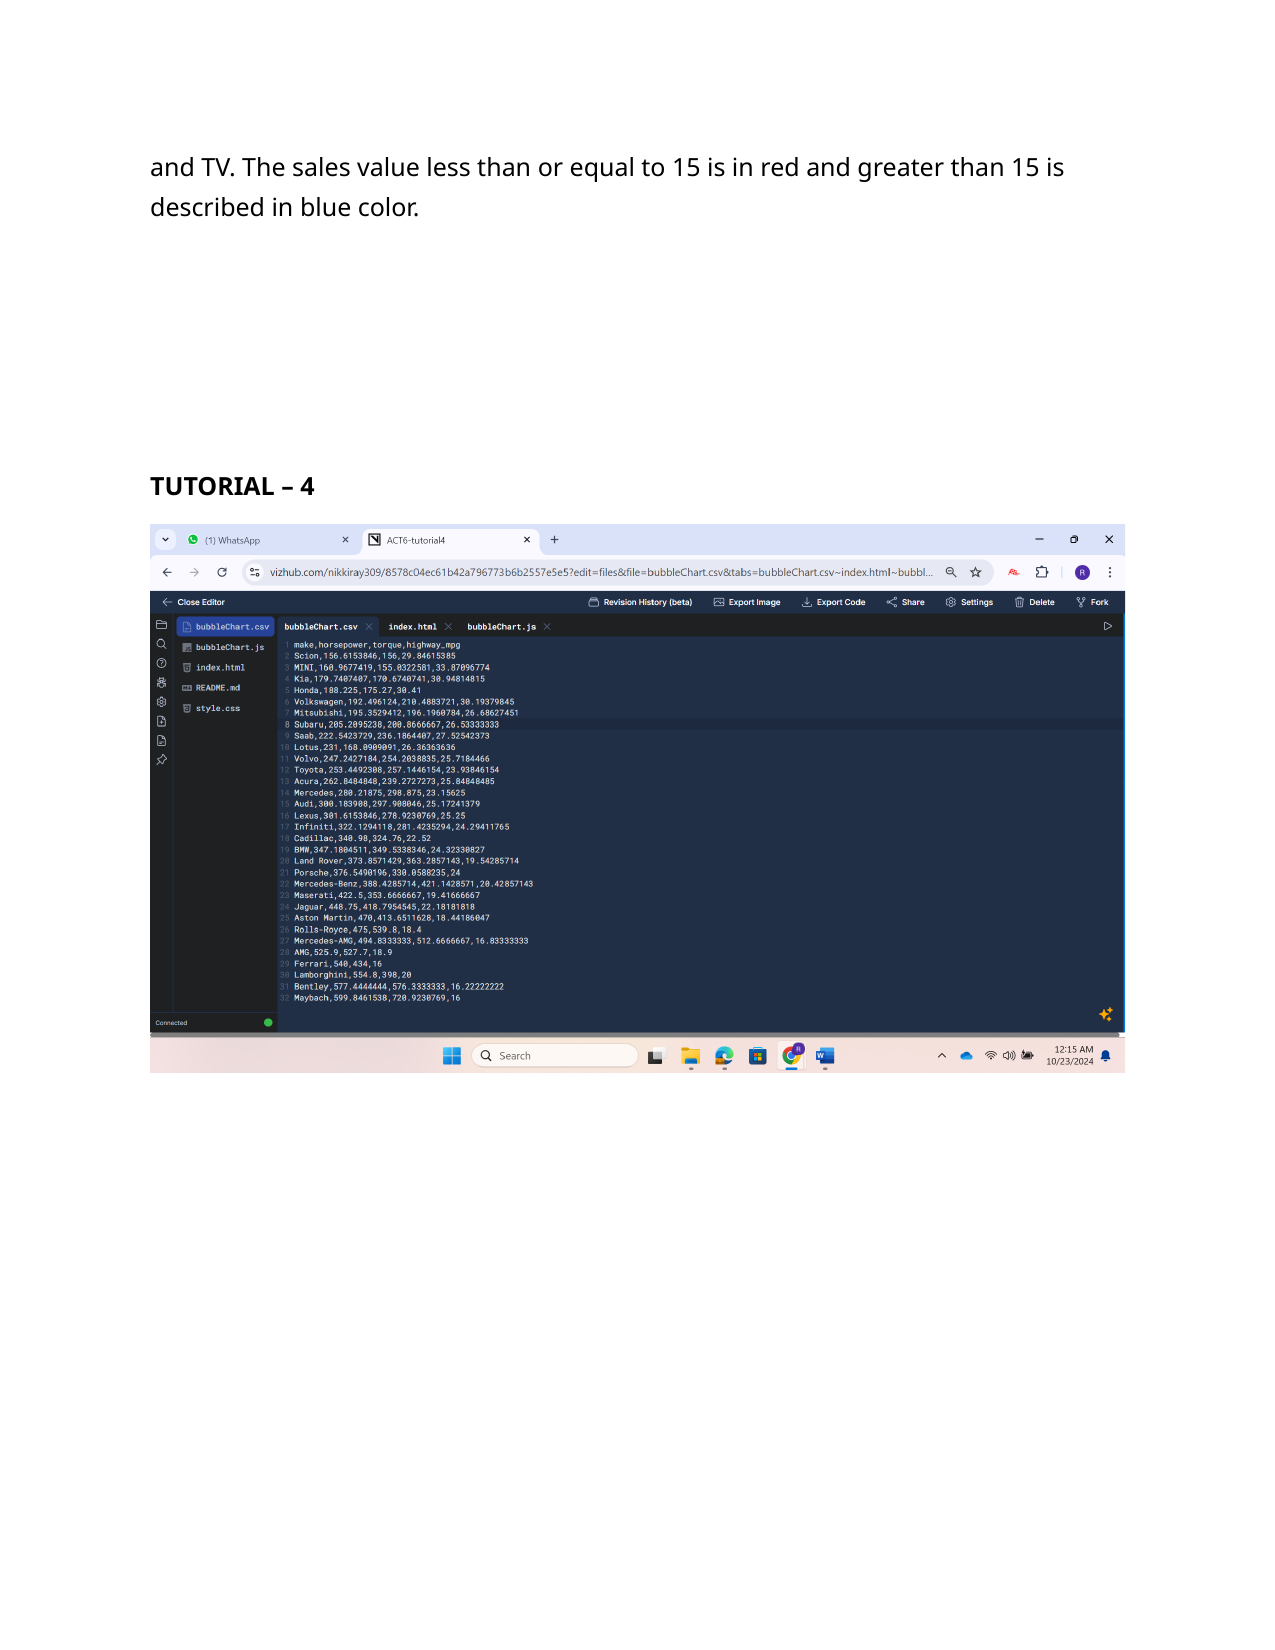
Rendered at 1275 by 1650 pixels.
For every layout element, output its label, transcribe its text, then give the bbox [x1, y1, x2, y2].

picture [150, 524, 1125, 1073]
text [150, 150, 1125, 223]
text TUTORIAL – 4 [150, 468, 1125, 502]
